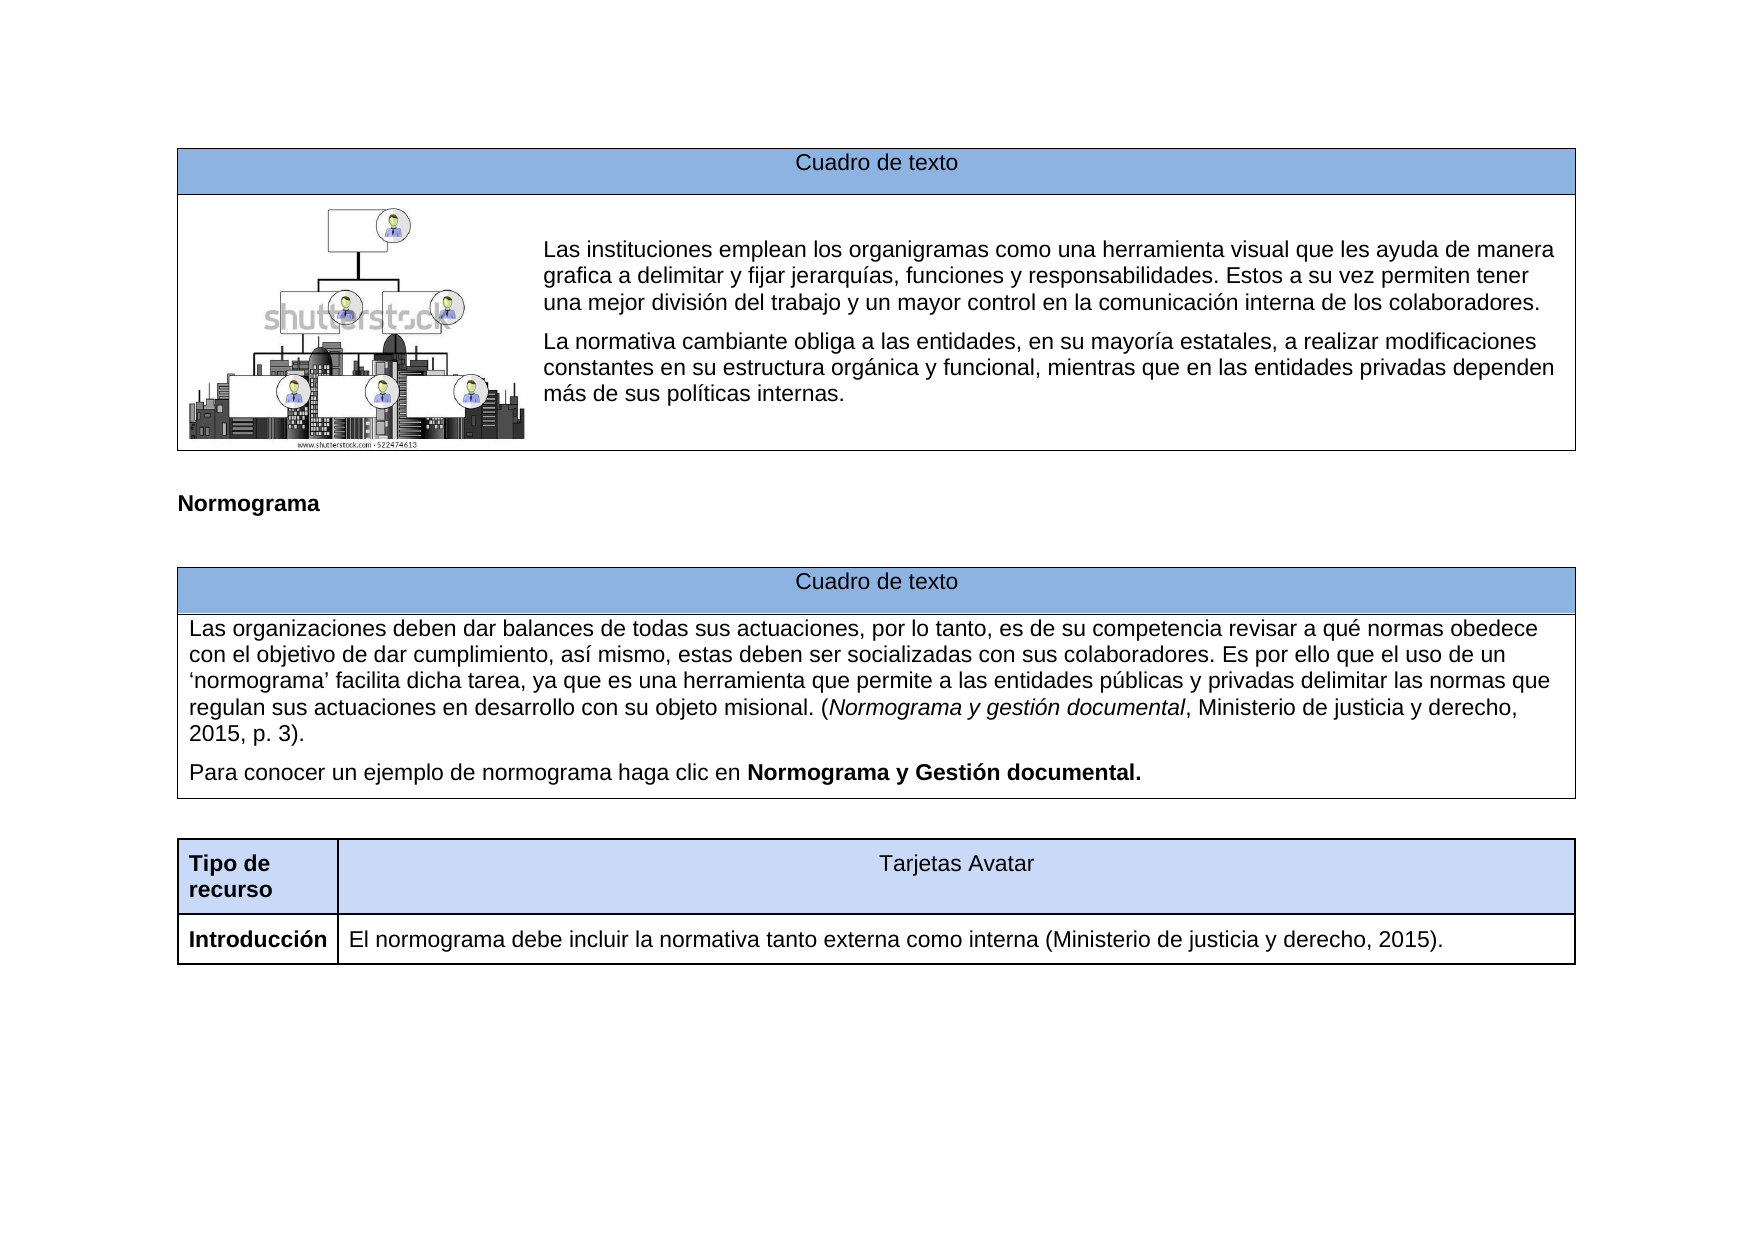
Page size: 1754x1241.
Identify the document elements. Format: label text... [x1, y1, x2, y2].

table_cell El normograma debe incluir la normativa tanto externa como interna (Ministerio de justicia y derecho, 2015). [339, 915, 1574, 962]
picture [189, 195, 525, 450]
table_header Cuadro de texto [178, 149, 1575, 194]
table_header Tipo de recurso [179, 840, 337, 913]
table_header Cuadro de texto [178, 568, 1575, 613]
table_cell Introducción [179, 915, 337, 962]
table_cell Las organizaciones deben dar balances de todas sus actuaciones, por lo tanto, es de su competencia revisar a qué normas obedece con el objetivo de dar cumplimiento, así mismo, estas deben ser socializadas con sus colaboradores. Es por ello que el uso de un ‘normograma’ facilita dicha tarea, ya que es una herramienta que permite a las entidades públicas y privadas delimitar las normas que regulan sus actuaciones en desarrollo con su objeto misional. (Normograma y gestión documental, Ministerio de justicia y derecho, 2015, p. 3). Para conocer un ejemplo de normograma haga clic en Normograma y Gestión documental. [178, 615, 1575, 798]
table_header Tarjetas Avatar [339, 840, 1574, 913]
text Normograma [177, 489, 1577, 516]
table_cell Las instituciones emplean los organigramas como una herramienta visual que les ayuda de manera grafica a delimitar y fijar jerarquías, funciones y responsabilidades. Estos a su vez permiten tener una mejor división del trabajo y un mayor control en la comunicación interna de los colaboradores. La normativa cambiante obliga a las entidades, en su mayoría estatales, a realizar modificaciones constantes en su estructura orgánica y funcional, mientras que en las entidades privadas dependen más de sus políticas internas. [525, 195, 1575, 449]
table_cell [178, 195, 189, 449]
